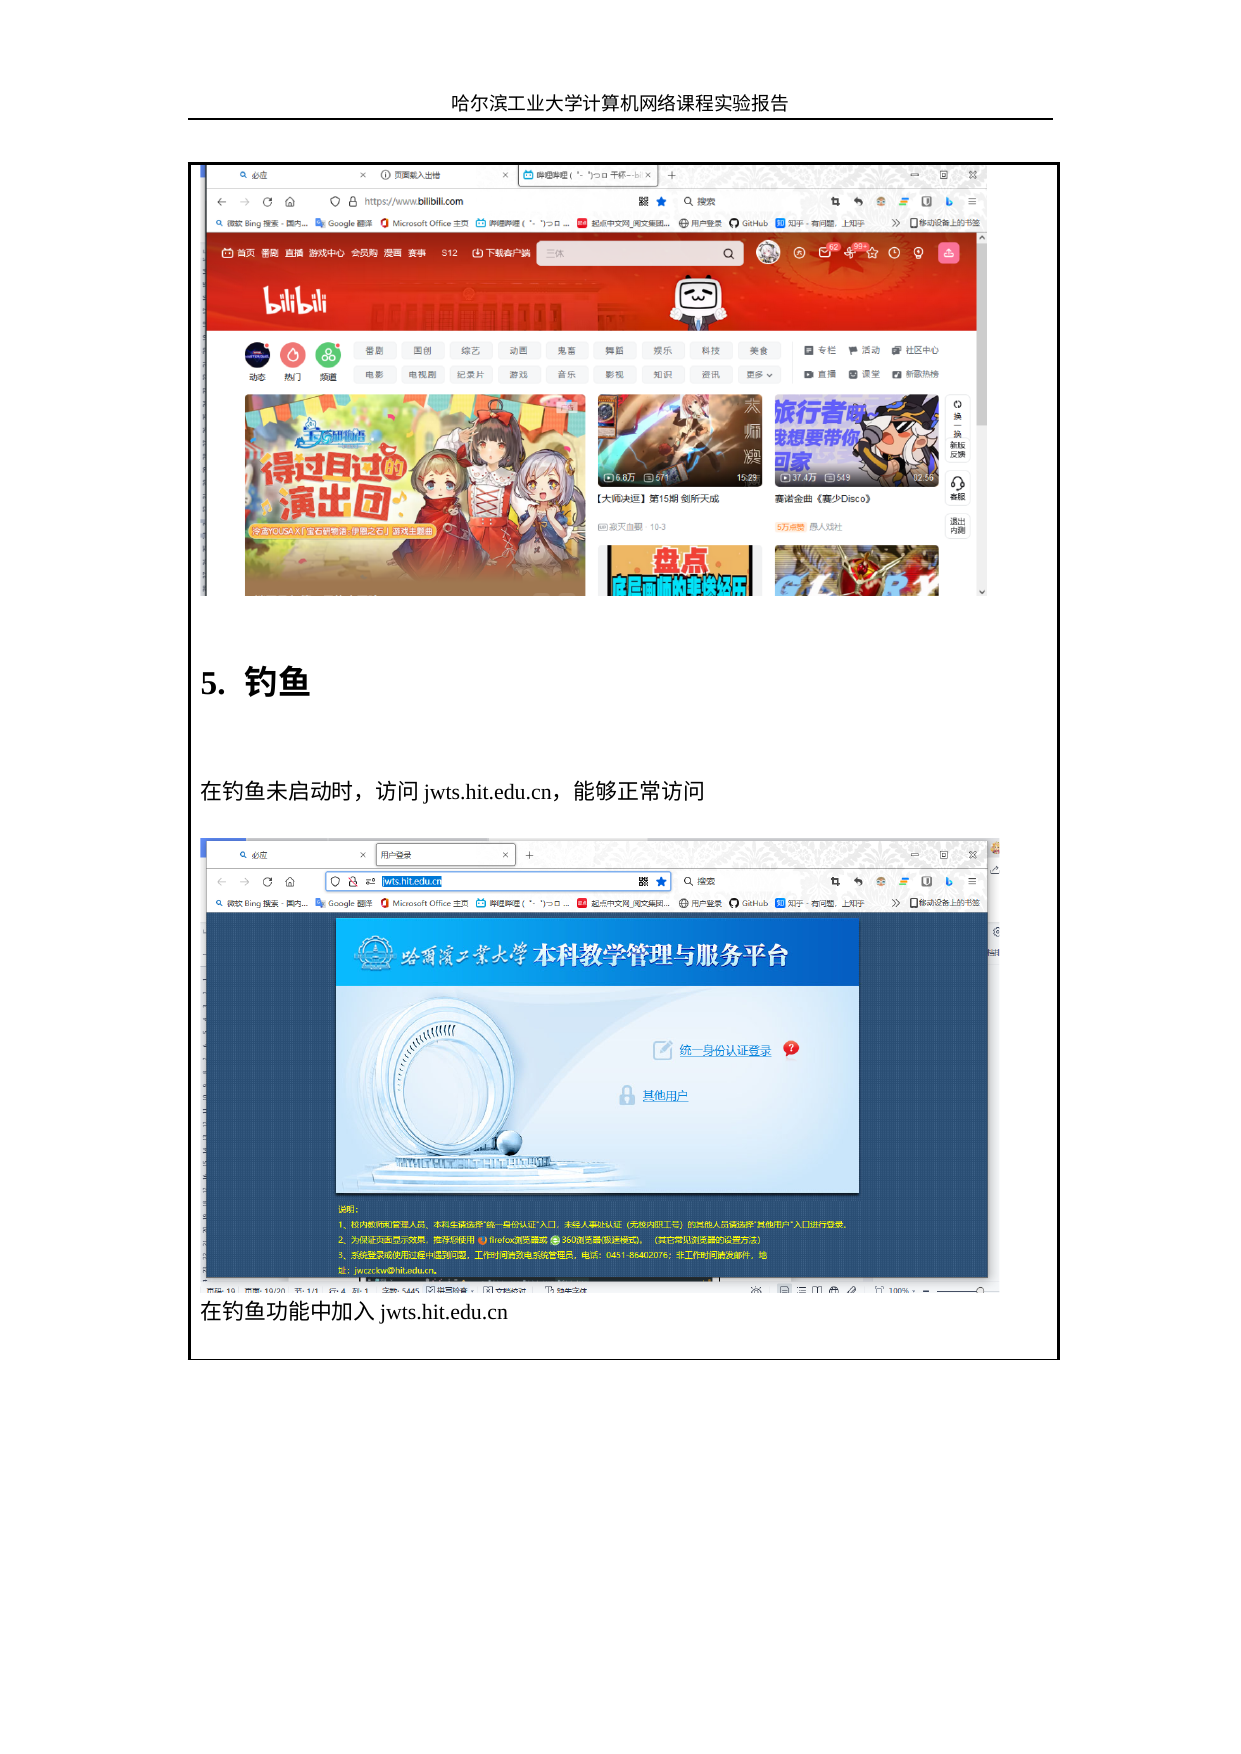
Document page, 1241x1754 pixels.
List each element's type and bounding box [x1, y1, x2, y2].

picture [200, 838, 1000, 1293]
picture [200, 165, 987, 596]
table_cell [191, 165, 1057, 1359]
